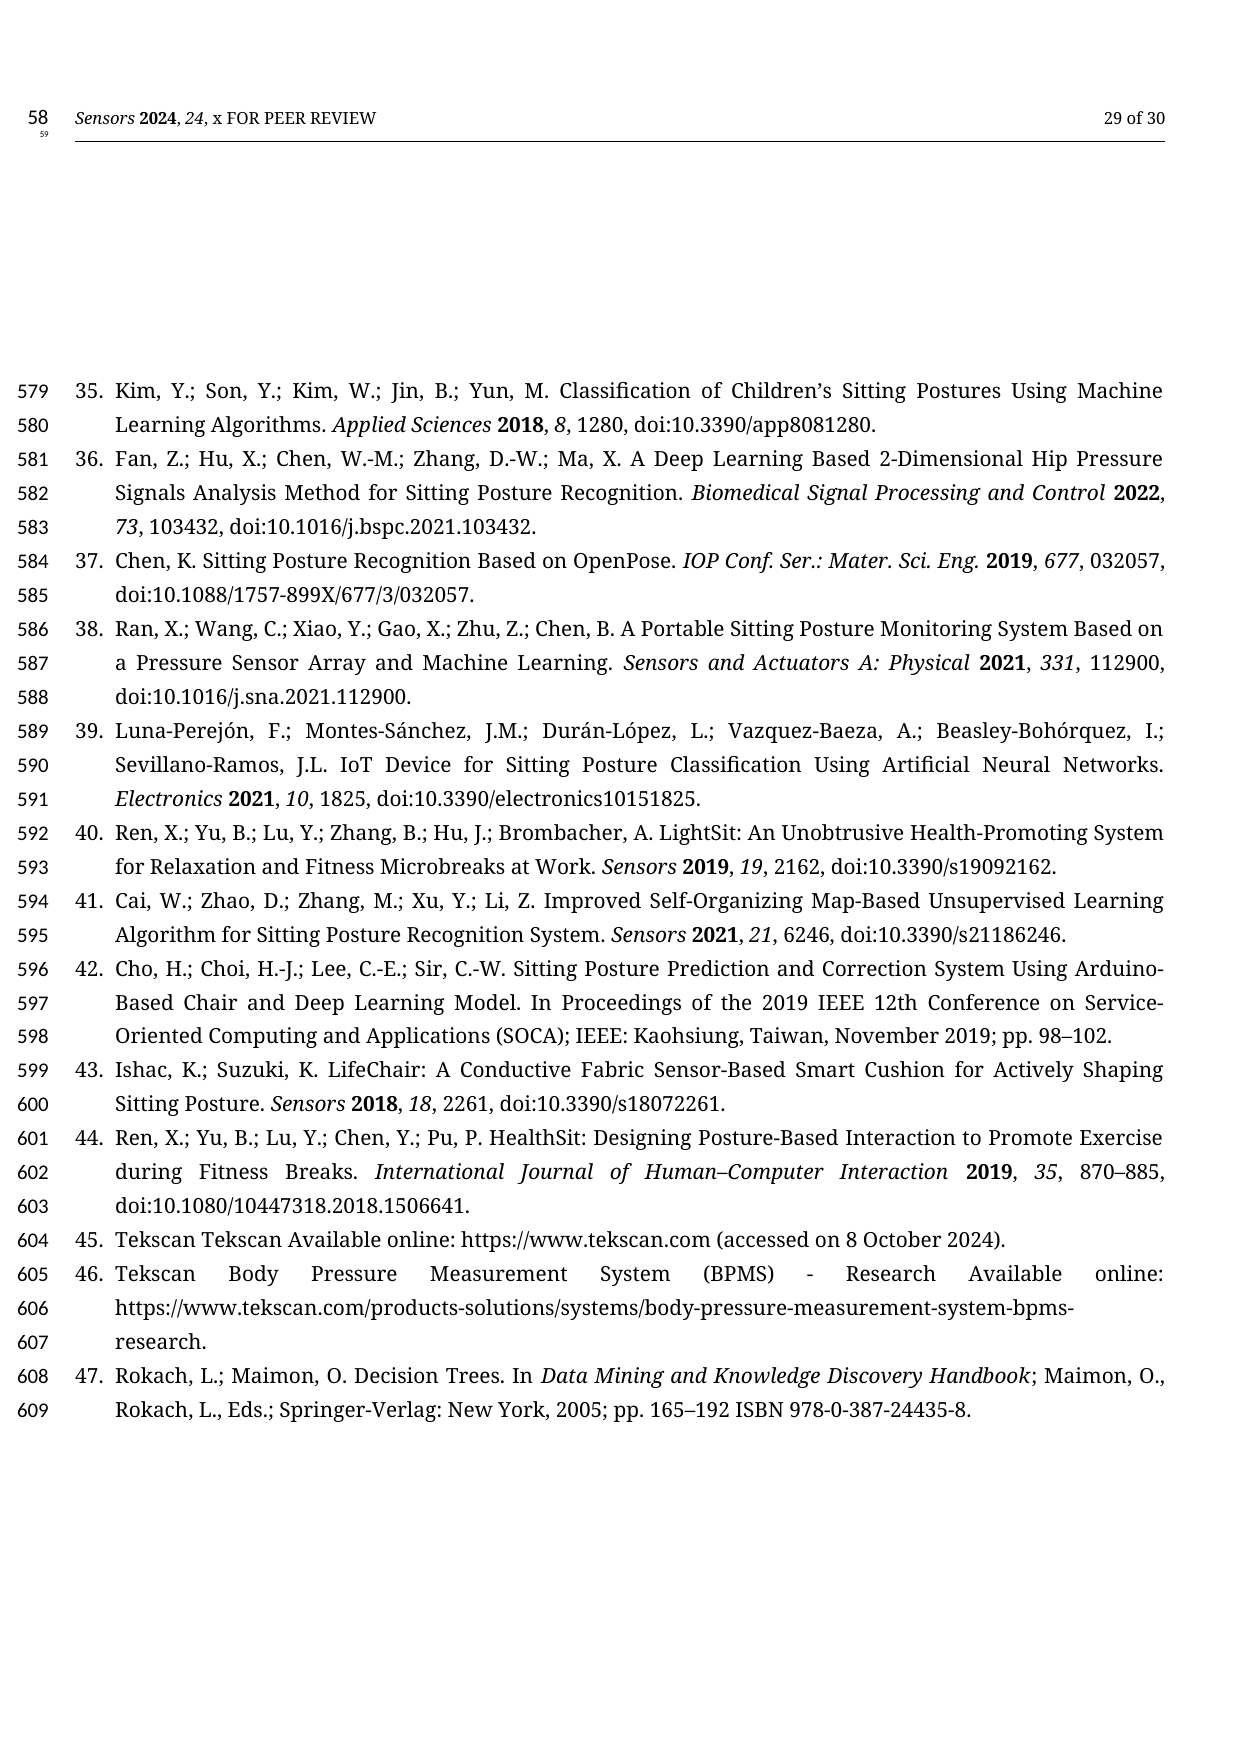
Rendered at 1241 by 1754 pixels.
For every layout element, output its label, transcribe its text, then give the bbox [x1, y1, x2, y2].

text 44. Ren, X.; Yu, B.; Lu, Y.; Chen, Y.; Pu, P. HealthSit: Designing Posture-Based Interaction to Promote Exercise during Fitness Breaks. International Journal of Human–Computer Interaction 2019, 35, 870–885, doi:10.1080/10447318.2018.1506641. [75, 1121, 1165, 1223]
text 42. Cho, H.; Choi, H.-J.; Lee, C.-E.; Sir, C.-W. Sitting Posture Prediction and Correction System Using Arduino-Based Chair and Deep Learning Model. In Proceedings of the 2019 IEEE 12th Conference on Service-Oriented Computing and Applications (SOCA); IEEE: Kaohsiung, Taiwan, November 2019; pp. 98–102. [75, 951, 1165, 1053]
text 47. Rokach, L.; Maimon, O. Decision Trees. In Data Mining and Knowledge Discovery Handbook; Maimon, O., Rokach, L., Eds.; Springer-Verlag: New York, 2005; pp. 165–192 ISBN 978-0-387-24435-8. [75, 1358, 1165, 1426]
text 39. Luna-Perejón, F.; Montes-Sánchez, J.M.; Durán-López, L.; Vazquez-Baeza, A.; Beasley-Bohórquez, I.; Sevillano-Ramos, J.L. IoT Device for Sitting Posture Classification Using Artificial Neural Networks. Electronics 2021, 10, 1825, doi:10.3390/electronics10151825. [75, 713, 1165, 815]
text 38. Ran, X.; Wang, C.; Xiao, Y.; Gao, X.; Zhu, Z.; Chen, B. A Portable Sitting Posture Monitoring System Based on a Pressure Sensor Array and Machine Learning. Sensors and Actuators A: Physical 2021, 331, 112900, doi:10.1016/j.sna.2021.112900. [75, 611, 1165, 713]
text 35. Kim, Y.; Son, Y.; Kim, W.; Jin, B.; Yun, M. Classification of Children’s Sitting Postures Using Machine Learning Algorithms. Applied Sciences 2018, 8, 1280, doi:10.3390/app8081280. [75, 374, 1165, 442]
text 45. Tekscan Tekscan Available online: https://www.tekscan.com (accessed on 8 October 2024). [75, 1223, 1165, 1257]
text 40. Ren, X.; Yu, B.; Lu, Y.; Zhang, B.; Hu, J.; Brombacher, A. LightSit: An Unobtrusive Health-Promoting System for Relaxation and Fitness Microbreaks at Work. Sensors 2019, 19, 2162, doi:10.3390/s19092162. [75, 815, 1165, 883]
text 43. Ishac, K.; Suzuki, K. LifeChair: A Conductive Fabric Sensor-Based Smart Cushion for Actively Shaping Sitting Posture. Sensors 2018, 18, 2261, doi:10.3390/s18072261. [75, 1053, 1165, 1121]
text 41. Cai, W.; Zhao, D.; Zhang, M.; Xu, Y.; Li, Z. Improved Self-Organizing Map-Based Unsupervised Learning Algorithm for Sitting Posture Recognition System. Sensors 2021, 21, 6246, doi:10.3390/s21186246. [75, 883, 1165, 951]
text 37. Chen, K. Sitting Posture Recognition Based on OpenPose. IOP Conf. Ser.: Mater. Sci. Eng. 2019, 677, 032057, doi:10.1088/1757-899X/677/3/032057. [75, 543, 1165, 611]
text 46. Tekscan Body Pressure Measurement System (BPMS) - Research Available online: https://www.tekscan.com/products-solutions/systems/body-pressure-measurement-system-bpms-research. [75, 1257, 1165, 1358]
text 36. Fan, Z.; Hu, X.; Chen, W.-M.; Zhang, D.-W.; Ma, X. A Deep Learning Based 2-Dimensional Hip Pressure Signals Analysis Method for Sitting Posture Recognition. Biomedical Signal Processing and Control 2022, 73, 103432, doi:10.1016/j.bspc.2021.103432. [75, 442, 1165, 543]
